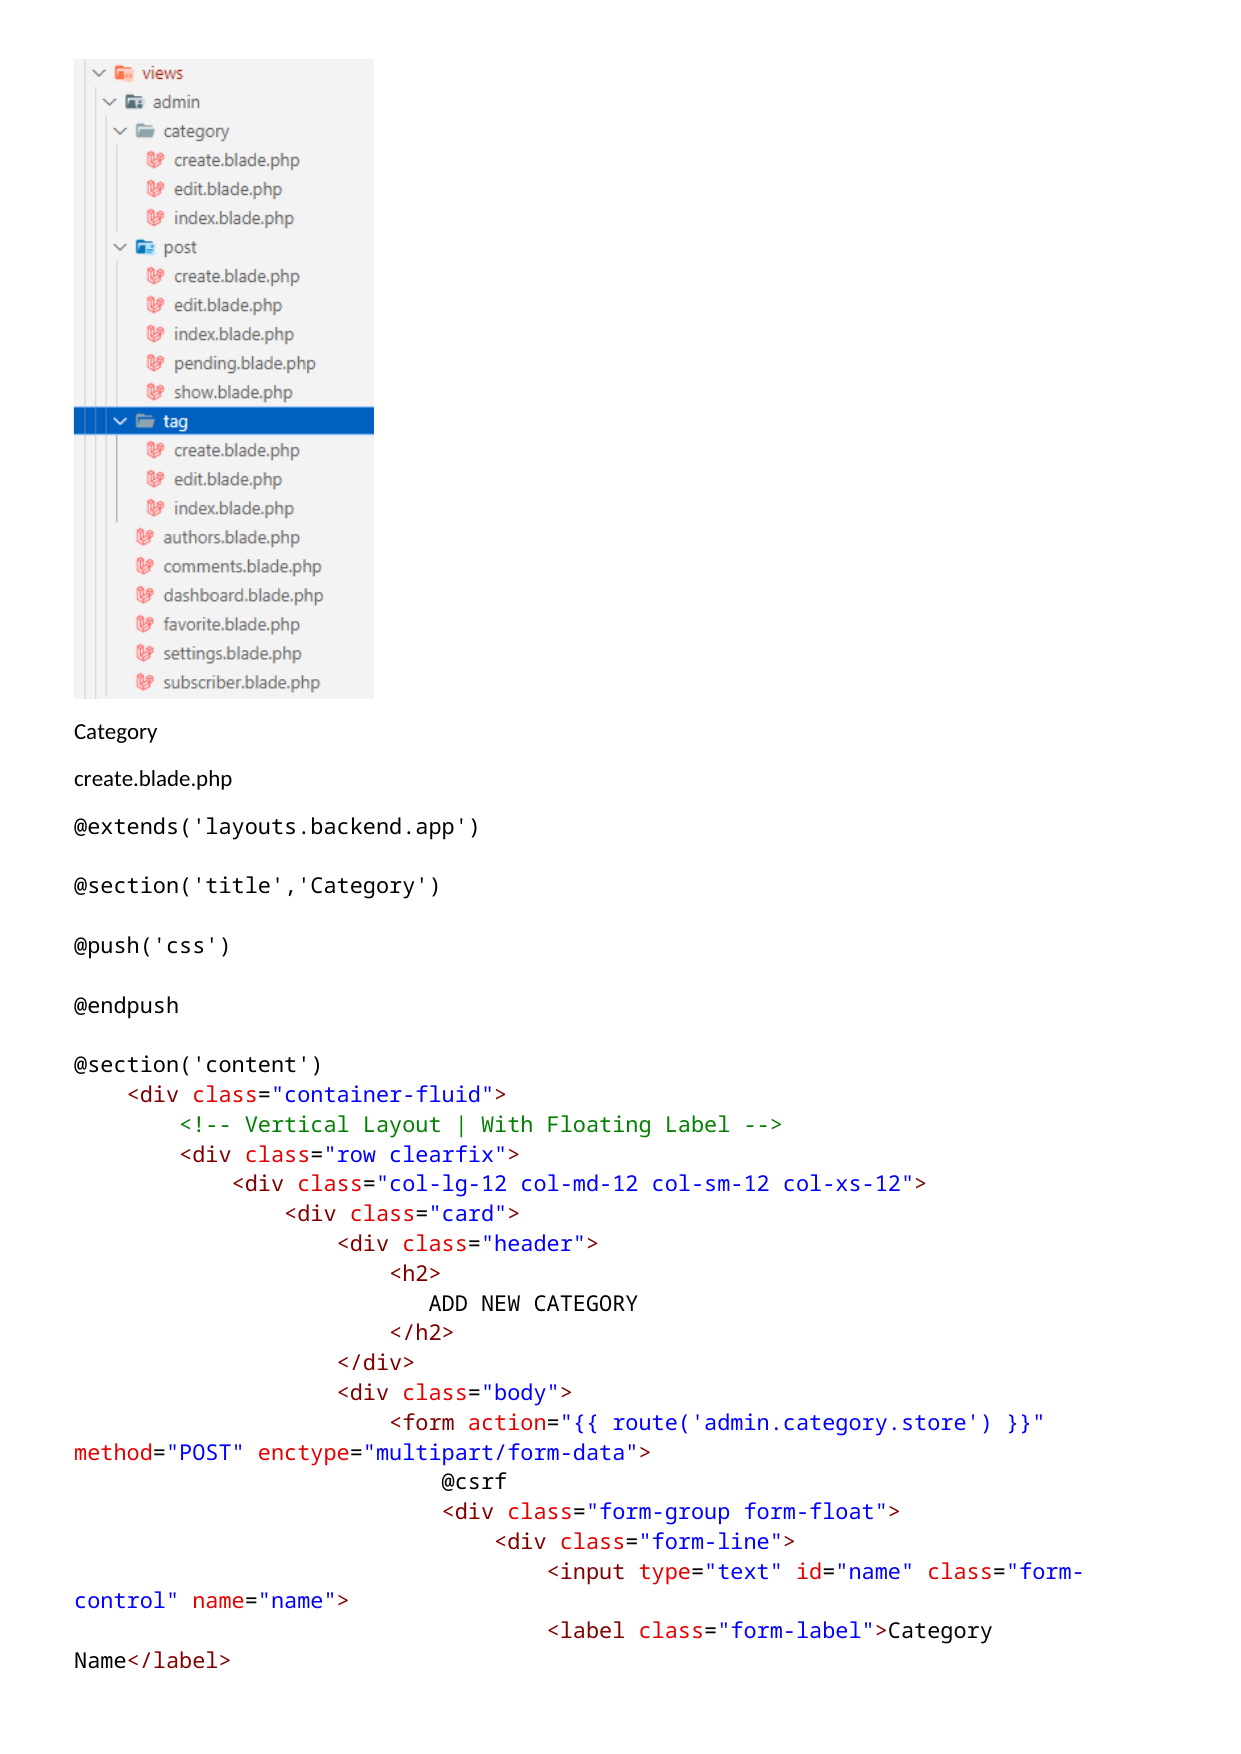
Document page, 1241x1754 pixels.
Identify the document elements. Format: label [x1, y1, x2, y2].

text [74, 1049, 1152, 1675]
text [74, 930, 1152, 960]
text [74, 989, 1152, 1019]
picture [73, 59, 374, 699]
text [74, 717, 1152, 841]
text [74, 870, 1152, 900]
